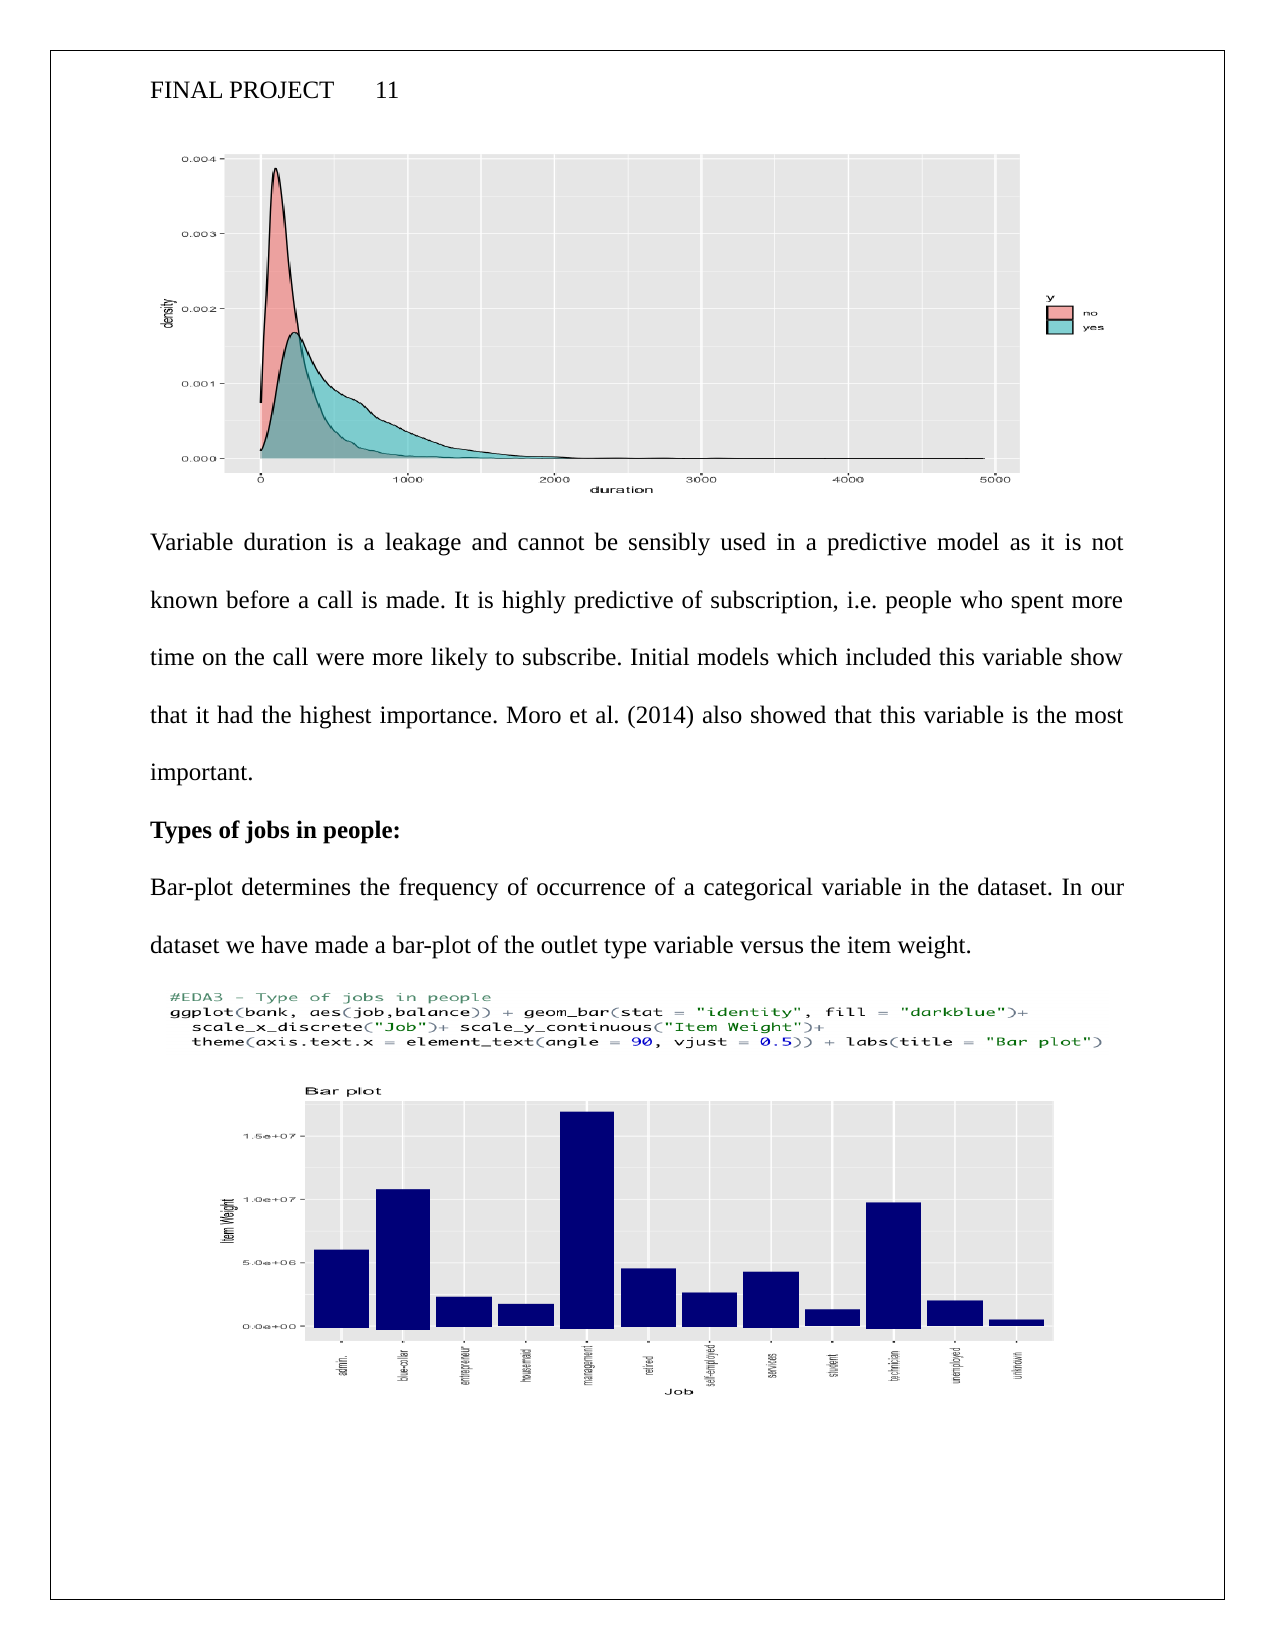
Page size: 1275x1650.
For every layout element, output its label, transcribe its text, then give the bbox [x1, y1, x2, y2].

text Variable duration is a leakage and cannot be sensibly used in a predictive model as it is not known before a call is made. It is highly predictive of subscription, i.e. people who spent more time on the call were more likely to subscribe. Initial models which included this variable show that it had the highest importance. Moro et al. (2014) also showed that this variable is the most important. [150, 527, 1125, 786]
text Types of jobs in people: [150, 815, 1125, 843]
text Bar-plot determines the frequency of occurrence of a categorical variable in the dataset. In our dataset we have made a bar-plot of the outlet type variable versus the item weight. [150, 872, 1125, 958]
picture [212, 1083, 1063, 1400]
picture [165, 987, 1110, 1055]
picture [152, 150, 1123, 499]
